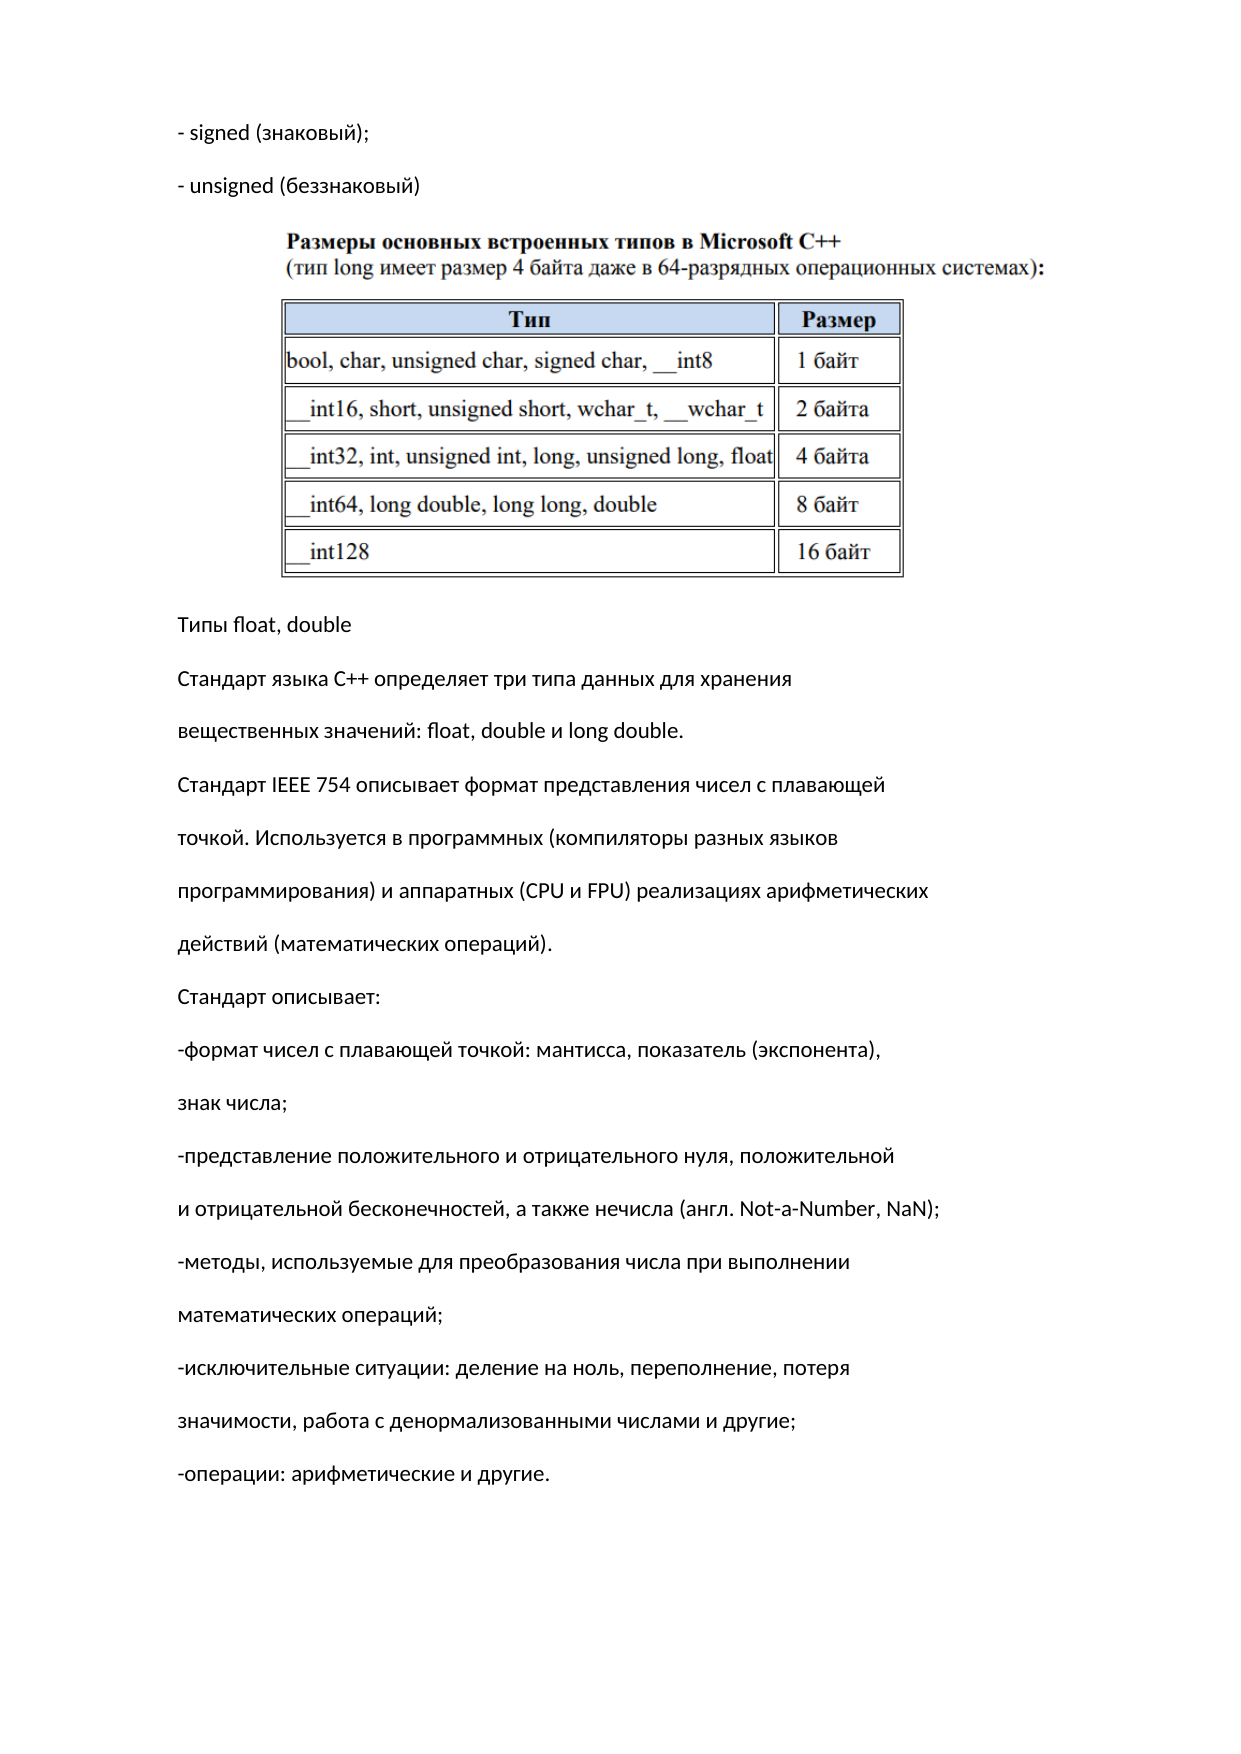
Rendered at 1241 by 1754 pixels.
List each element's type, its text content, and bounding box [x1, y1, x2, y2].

text - unsigned (беззнаковый) [177, 171, 1152, 199]
text Типы float, double [177, 611, 1152, 639]
text действий (математических операций). [177, 929, 1152, 957]
text -исключительные ситуации: деление на ноль, переполнение, потеря [177, 1353, 1152, 1381]
text значимости, работа с денормализованными числами и другие; [177, 1406, 1152, 1434]
text точкой. Используется в программных (компиляторы разных языков [177, 823, 1152, 851]
text Стандарт языка C++ определяет три типа данных для хранения [177, 664, 1152, 692]
picture [260, 224, 1069, 586]
text - signed (знаковый); [177, 118, 1152, 146]
text -формат чисел с плавающей точкой: мантисса, показатель (экспонента), [177, 1035, 1152, 1063]
text вещественных значений: float, double и long double. [177, 717, 1152, 745]
text -операции: арифметические и другие. [177, 1459, 1152, 1487]
text Стандарт описывает: [177, 982, 1152, 1010]
text математических операций; [177, 1300, 1152, 1328]
text и отрицательной бесконечностей, а также нечисла (англ. Not-a-Number, NaN); [177, 1194, 1152, 1222]
text -методы, используемые для преобразования числа при выполнении [177, 1247, 1152, 1275]
text знак числа; [177, 1088, 1152, 1116]
text программирования) и аппаратных (CPU и FPU) реализациях арифметических [177, 876, 1152, 904]
text -представление положительного и отрицательного нуля, положительной [177, 1141, 1152, 1169]
text Стандарт IEEE 754 описывает формат представления чисел с плавающей [177, 770, 1152, 798]
